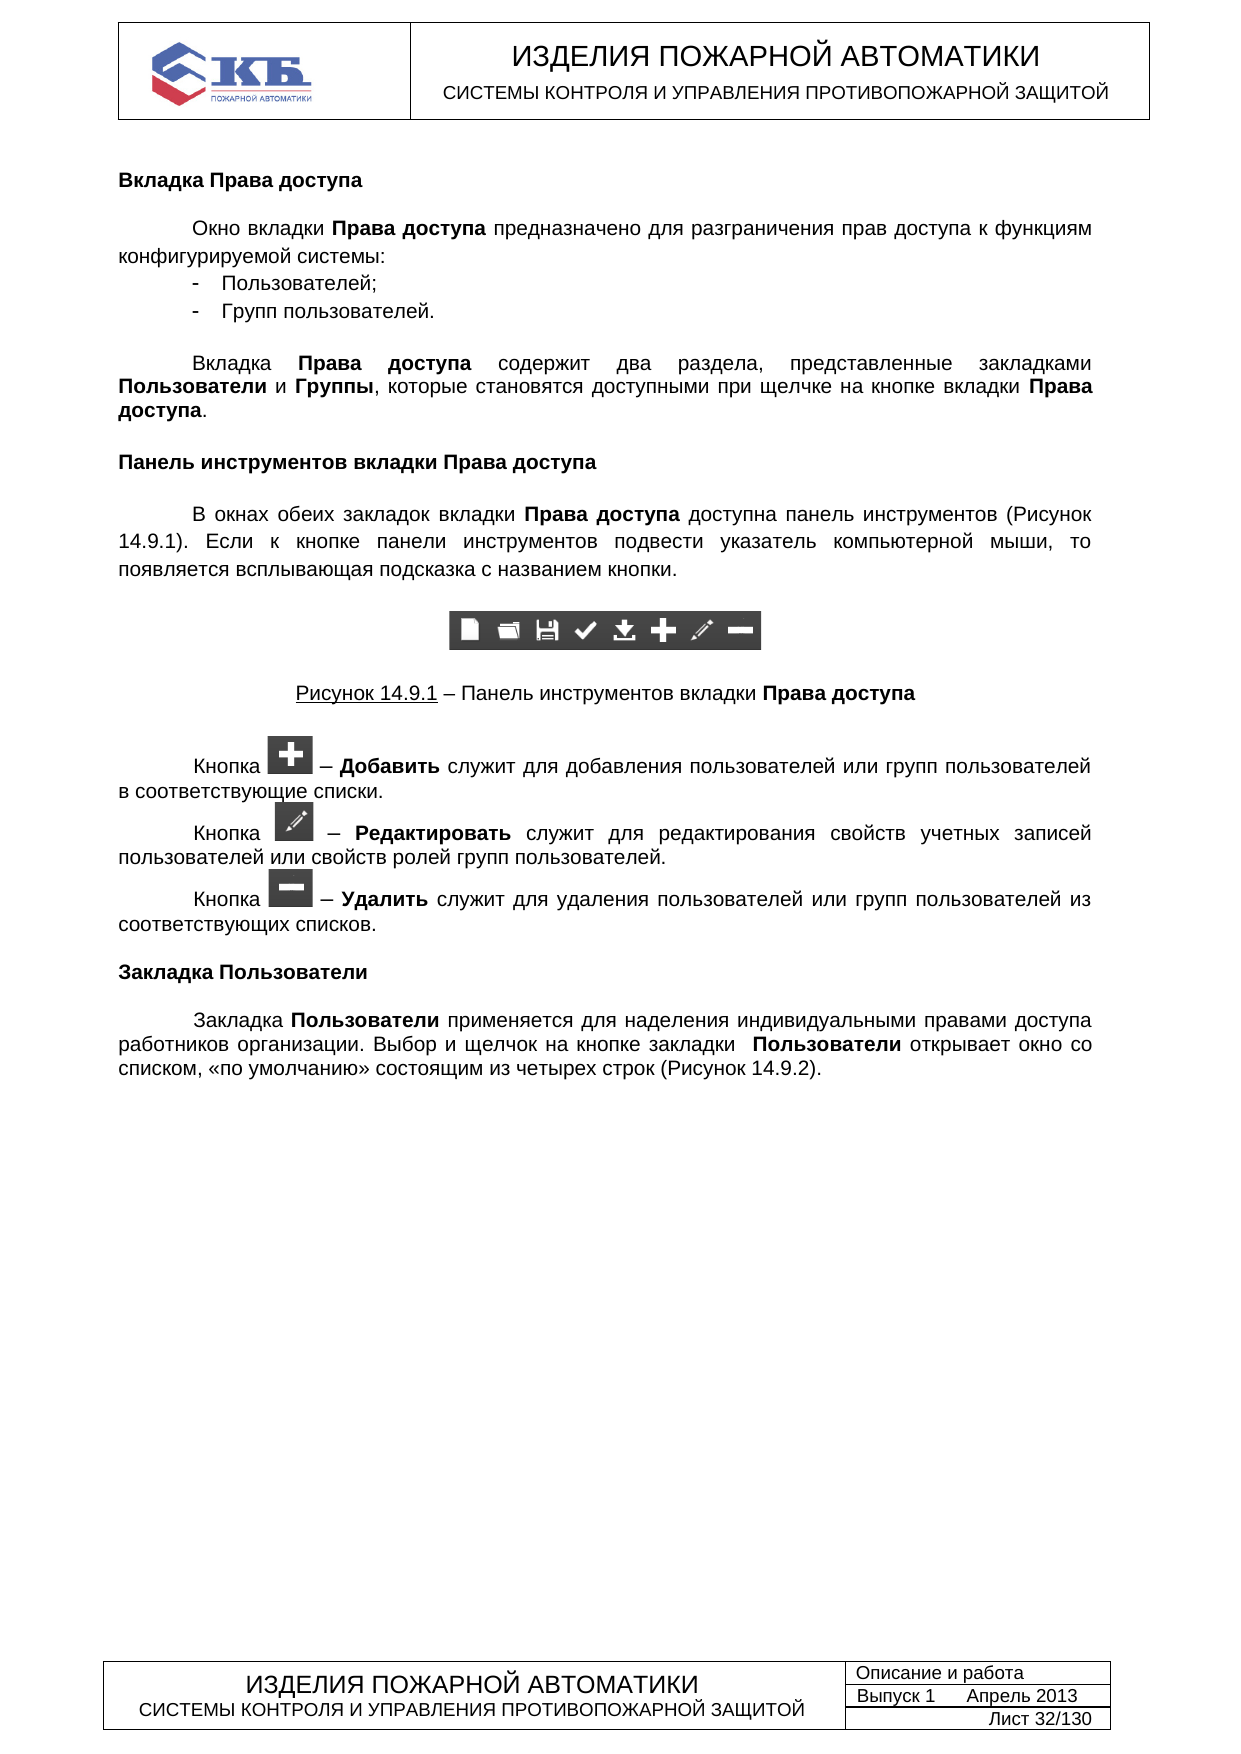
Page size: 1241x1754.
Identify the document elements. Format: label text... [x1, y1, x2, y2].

picture [449, 611, 762, 650]
text Закладка Пользователи [118, 960, 1092, 984]
list Пользователей; [192, 271, 1092, 295]
list Кнопка – Удалить служит для удаления пользователей или групп пользователей из соответствующих списков. [118, 869, 1092, 936]
list Кнопка – Редактировать служит для редактирования свойств учетных записей пользователей или свойств ролей групп пользователей. [118, 803, 1092, 869]
list Групп пользователей. [192, 299, 1092, 323]
picture [267, 736, 313, 774]
list Закладка Пользователи применяется для наделения индивидуальными правами доступа работников организации. Выбор и щелчок на кнопке закладки Пользователи открывает окно со списком, «по умолчанию» состоящим из четырех строк (Рисунок 14.9.2). [118, 1008, 1092, 1079]
picture [268, 869, 313, 907]
text Панель инструментов вкладки Права доступа [118, 450, 1092, 474]
list В окнах обеих закладок вкладки Права доступа доступна панель инструментов (Рисунок 14.9.1). Если к кнопке панели инструментов подвести указатель компьютерной мыши, то появляется всплывающая подсказка с названием кнопки. [118, 502, 1092, 581]
list Кнопка – Добавить служит для добавления пользователей или групп пользователей в соответствующие списки. [118, 736, 1092, 803]
picture [148, 34, 325, 115]
text Вкладка Права доступа [118, 168, 1092, 192]
list Вкладка Права доступа содержит два раздела, представленные закладками Пользователи и Группы, которые становятся доступными при щелчке на кнопке вкладки Права доступа. [118, 350, 1092, 422]
list Окно вкладки Права доступа предназначено для разграничения прав доступа к функциям конфигурируемой системы: [118, 216, 1092, 268]
list Рисунок 14.9.1 – Панель инструментов вкладки Права доступа [118, 681, 1092, 705]
picture [274, 802, 314, 841]
